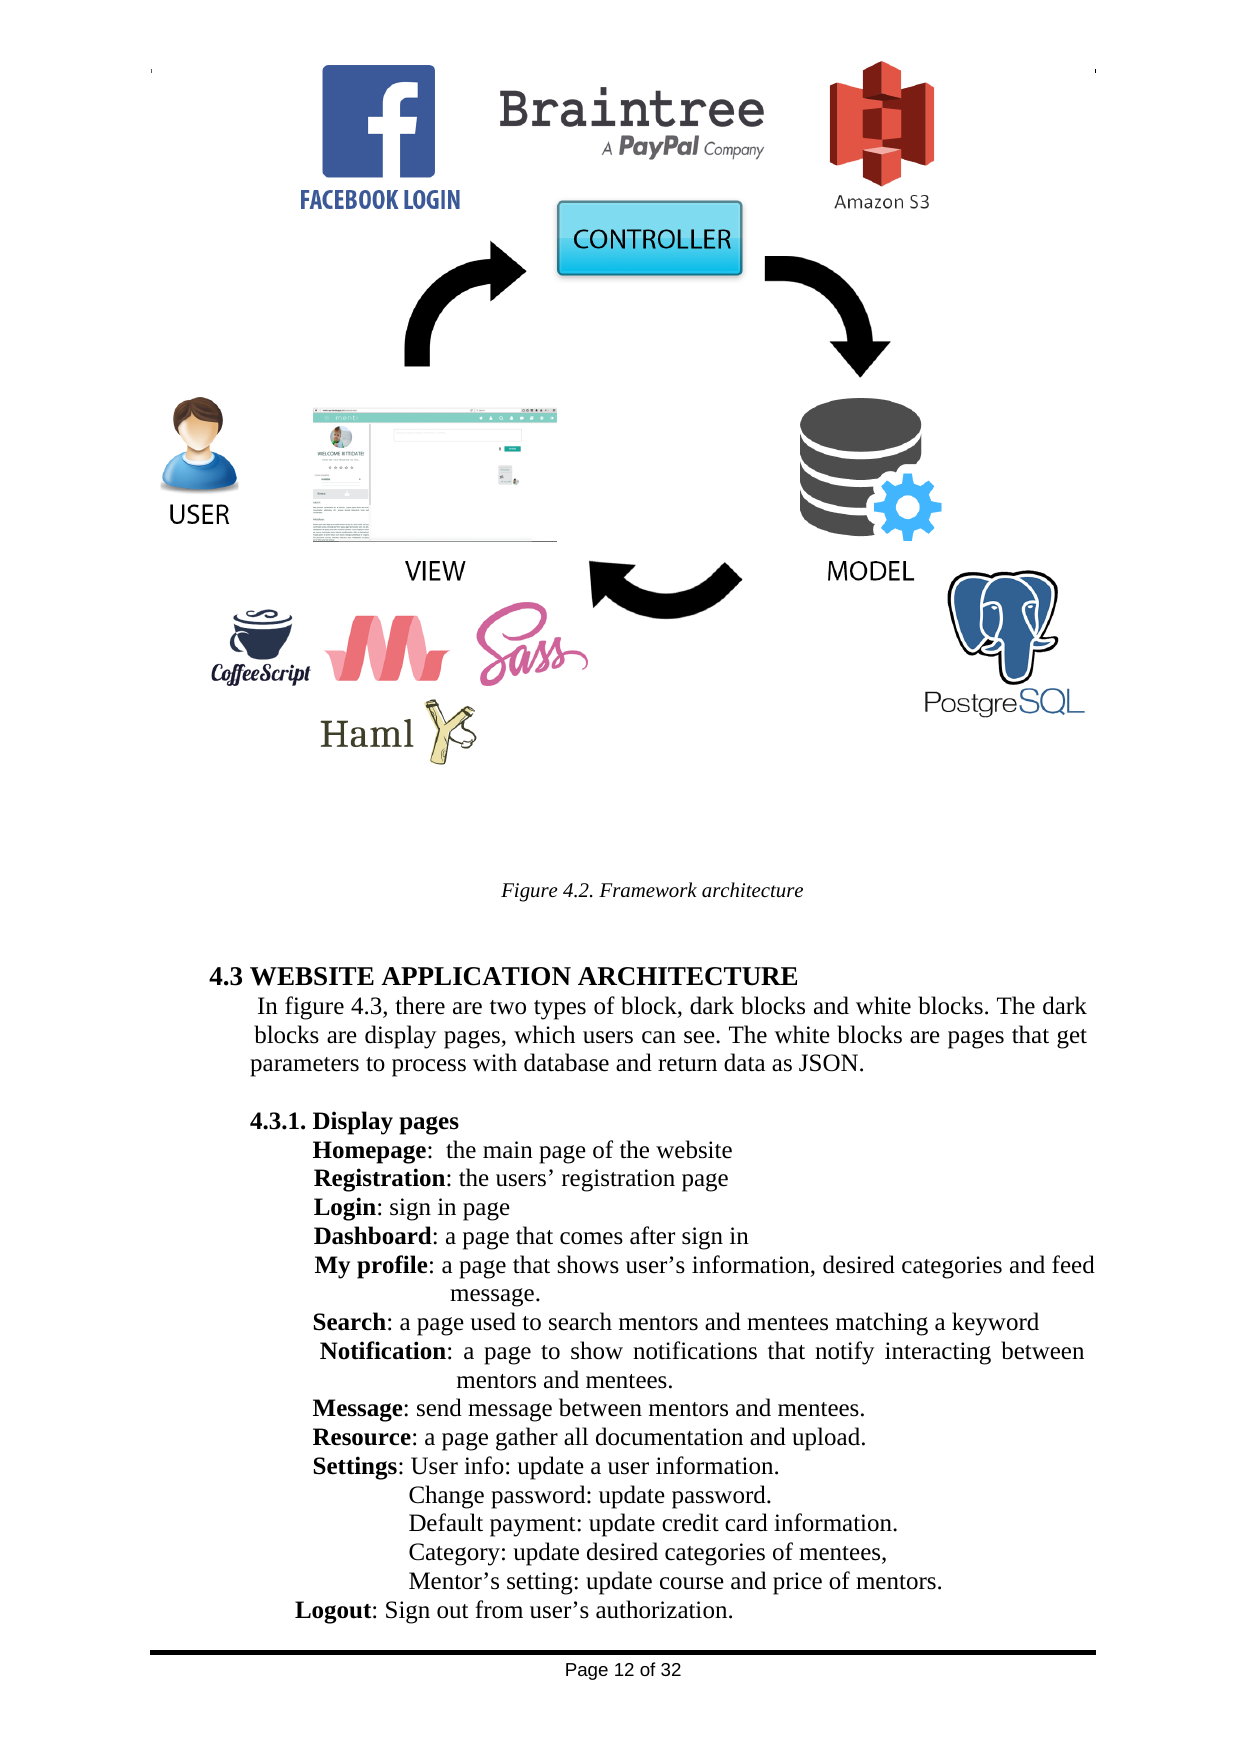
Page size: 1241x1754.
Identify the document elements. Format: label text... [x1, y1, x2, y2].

text Mentor’s setting: update course and price of mentors. [402, 1566, 1096, 1595]
text Change password: update password. [402, 1480, 1096, 1508]
text Search: a page used to search mentors and mentees matching a keyword [295, 1307, 1096, 1336]
text My profile: a page that shows user’s information, desired categories and feed message. [295, 1250, 1096, 1307]
text Logout: Sign out from user’s authorization. [295, 1595, 1096, 1623]
text In figure 4.3, there are two types of block, dark blocks and white blocks. The dark blocks are display pages, which users can see. The white blocks are pages that get parameters to process with database and return data as JSON. [209, 991, 1096, 1077]
text Category: update desired categories of mentees, [402, 1537, 1096, 1566]
text Resource: a page gather all documentation and upload. [295, 1422, 1096, 1451]
text Figure 4.2. Framework architecture [209, 878, 1096, 902]
text Registration: the users’ registration page [295, 1163, 1096, 1192]
text Login: sign in page [295, 1192, 1096, 1221]
text Message: send message between mentors and mentees. [295, 1393, 1096, 1422]
text Notification: a page to show notifications that notify interacting between mentors and mentees. [295, 1336, 1096, 1393]
text 4.3 WEBSITE APPLICATION ARCHITECTURE [209, 960, 1096, 991]
text Dashboard: a page that comes after sign in [295, 1221, 1096, 1250]
text 4.3.1. Display pages [209, 1106, 1096, 1135]
text Homepage: the main page of the website [295, 1135, 1096, 1163]
text Settings: User info: update a user information. [295, 1451, 1096, 1480]
picture [150, 47, 1096, 778]
text Default payment: update credit card information. [402, 1508, 1096, 1537]
